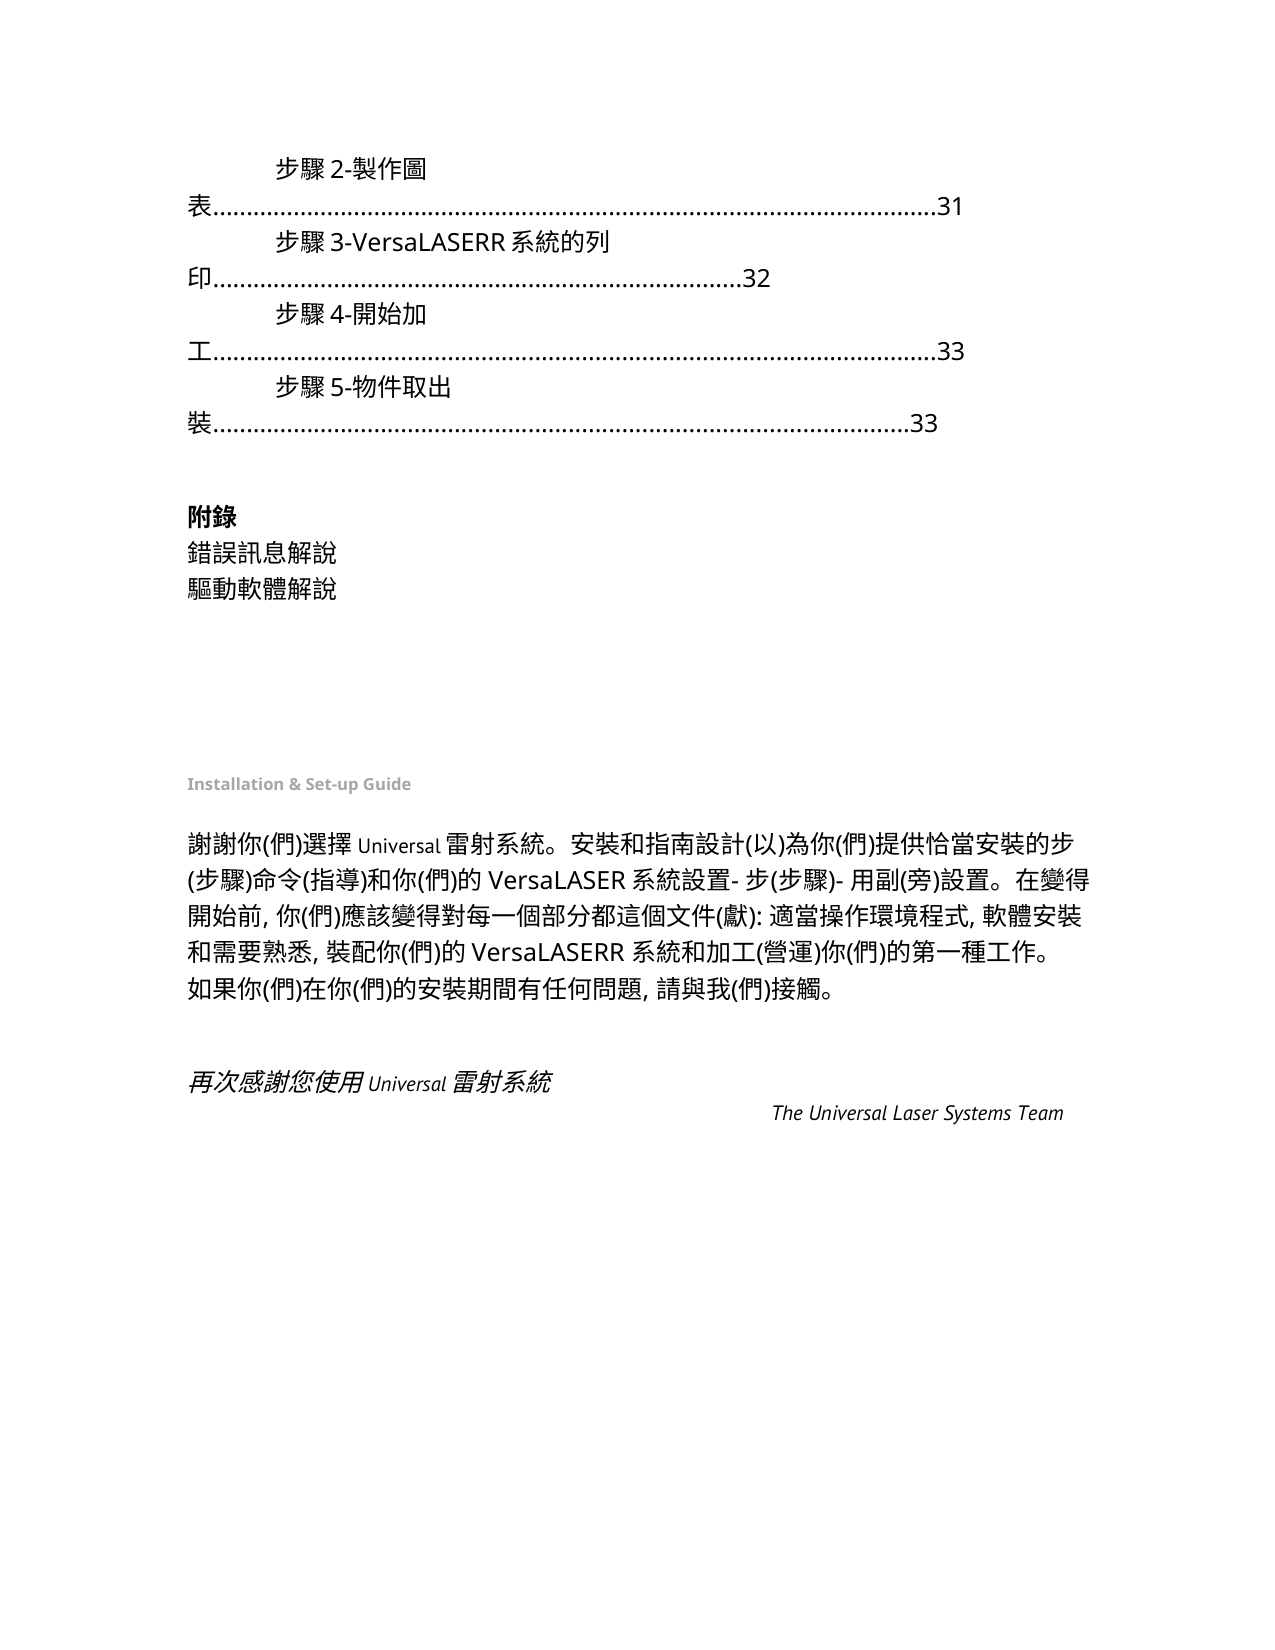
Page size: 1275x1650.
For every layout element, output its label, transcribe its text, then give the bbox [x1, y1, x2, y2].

text 再次感謝您使用Universal雷射系統 [187, 1063, 1106, 1099]
text 如果你(們)在你(們)的安裝期間有任何問題, 請與我(們)接觸。 [187, 969, 1106, 1005]
text 附錄 [187, 497, 1106, 534]
text 步驟2-製作圖表............................................................................................................31 [187, 150, 1106, 222]
text Installation & Set-up Guide [187, 773, 1106, 795]
text 步驟5-物件取出裝........................................................................................................33 [187, 367, 1106, 440]
text 錯誤訊息解說 [187, 534, 1106, 570]
text 步驟4-開始加工............................................................................................................33 [187, 295, 1106, 367]
text 謝謝你(們)選擇Universal雷射系統。安裝和指南設計(以)為你(們)提供恰當安裝的步(步驟)命令(指導)和你(們)的 VersaLASER系統設置- 步(步驟)- 用副(旁)設置。在變得開始前, 你(們)應該變得對每一個部分都這個文件(獻): 適當操作環境程式, 軟體安裝和需要熟悉, 裝配你(們)的 VersaLASERR 系統和加工(營運)你(們)的第一種工作。 [187, 824, 1106, 969]
text The Universal Laser Systems Team [187, 1099, 1106, 1126]
text 驅動軟體解說 [187, 570, 1106, 606]
text 步驟3-VersaLASERR系統的列印...............................................................................32 [187, 222, 1106, 295]
